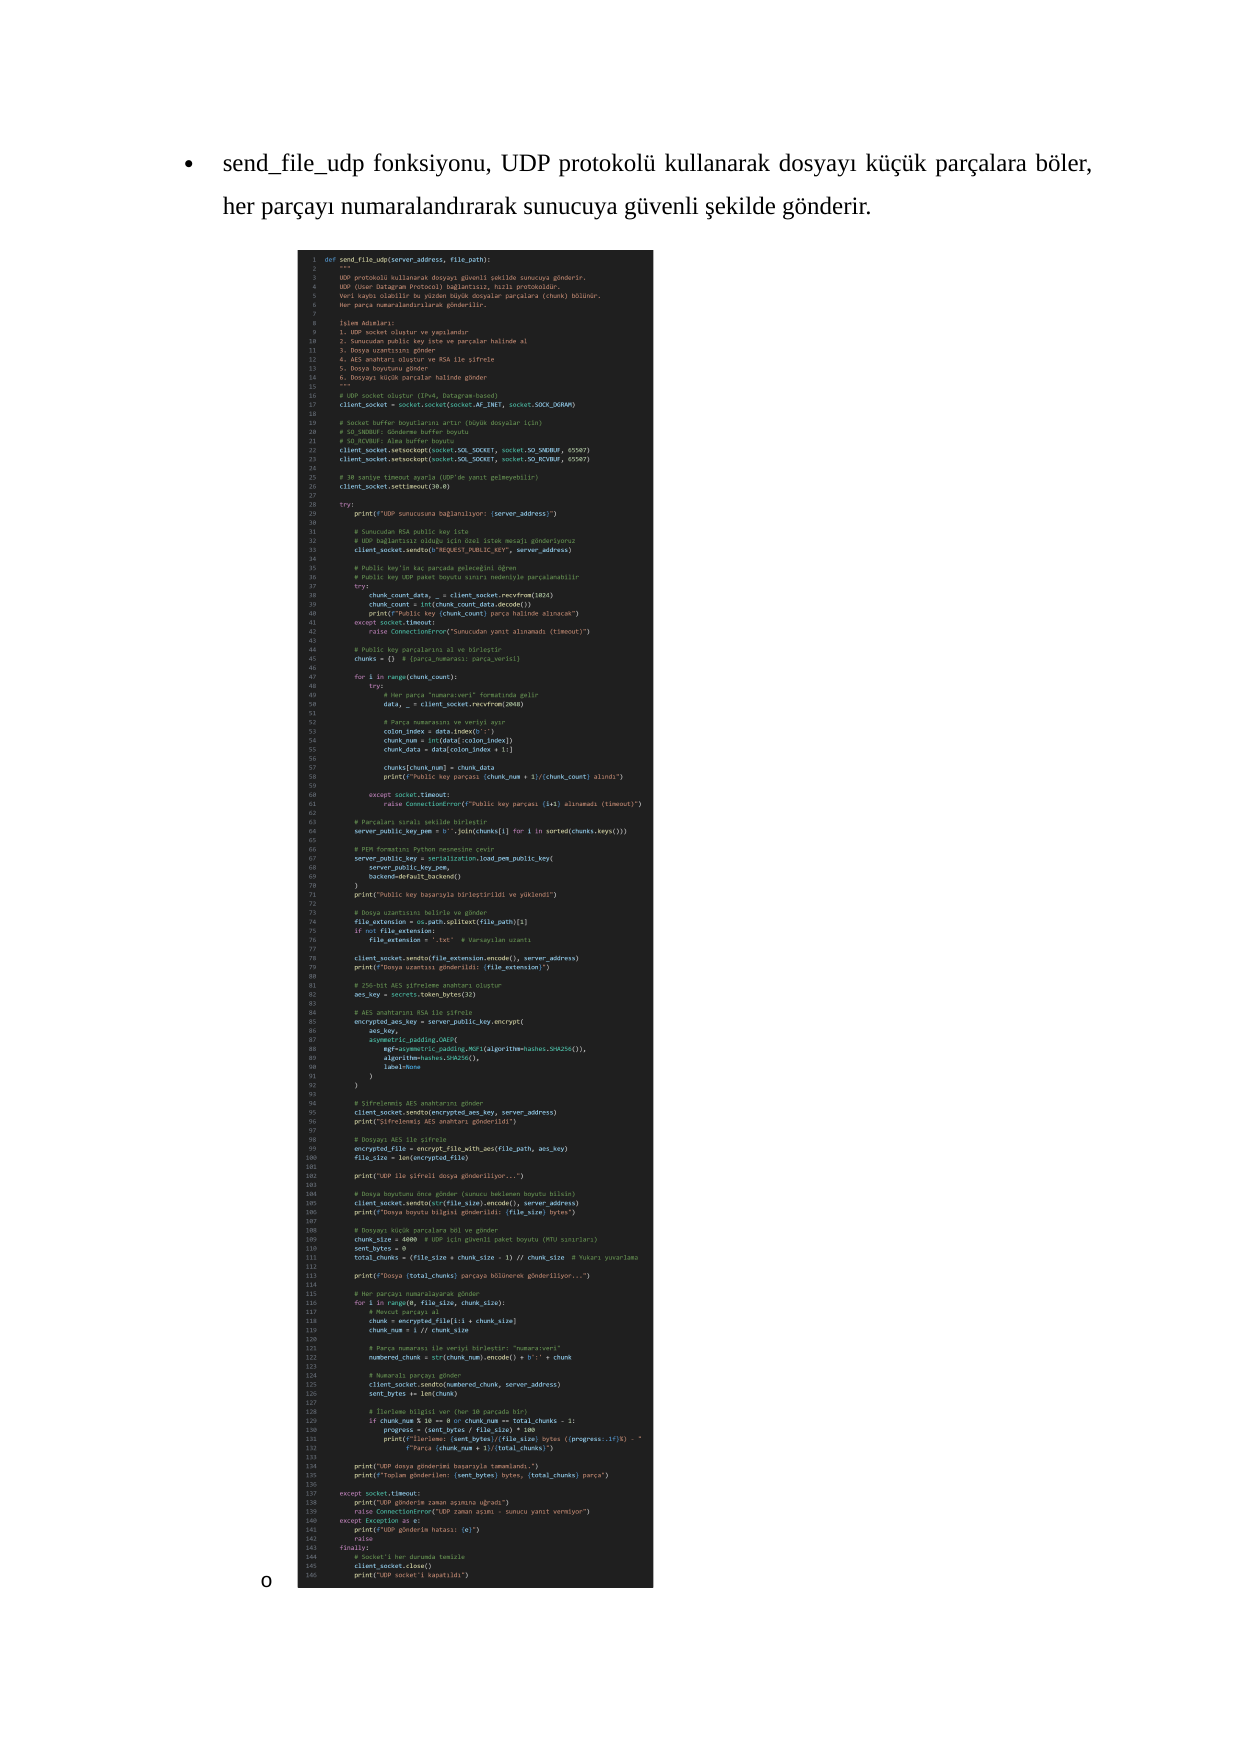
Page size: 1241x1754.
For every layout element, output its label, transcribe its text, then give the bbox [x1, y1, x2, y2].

list send_file_udp fonksiyonu, UDP protokolü kullanarak dosyayı küçük parçalara böler, her parçayı numaralandırarak sunucuya güvenli şekilde gönderir. [185, 148, 1093, 219]
picture [297, 250, 654, 1588]
